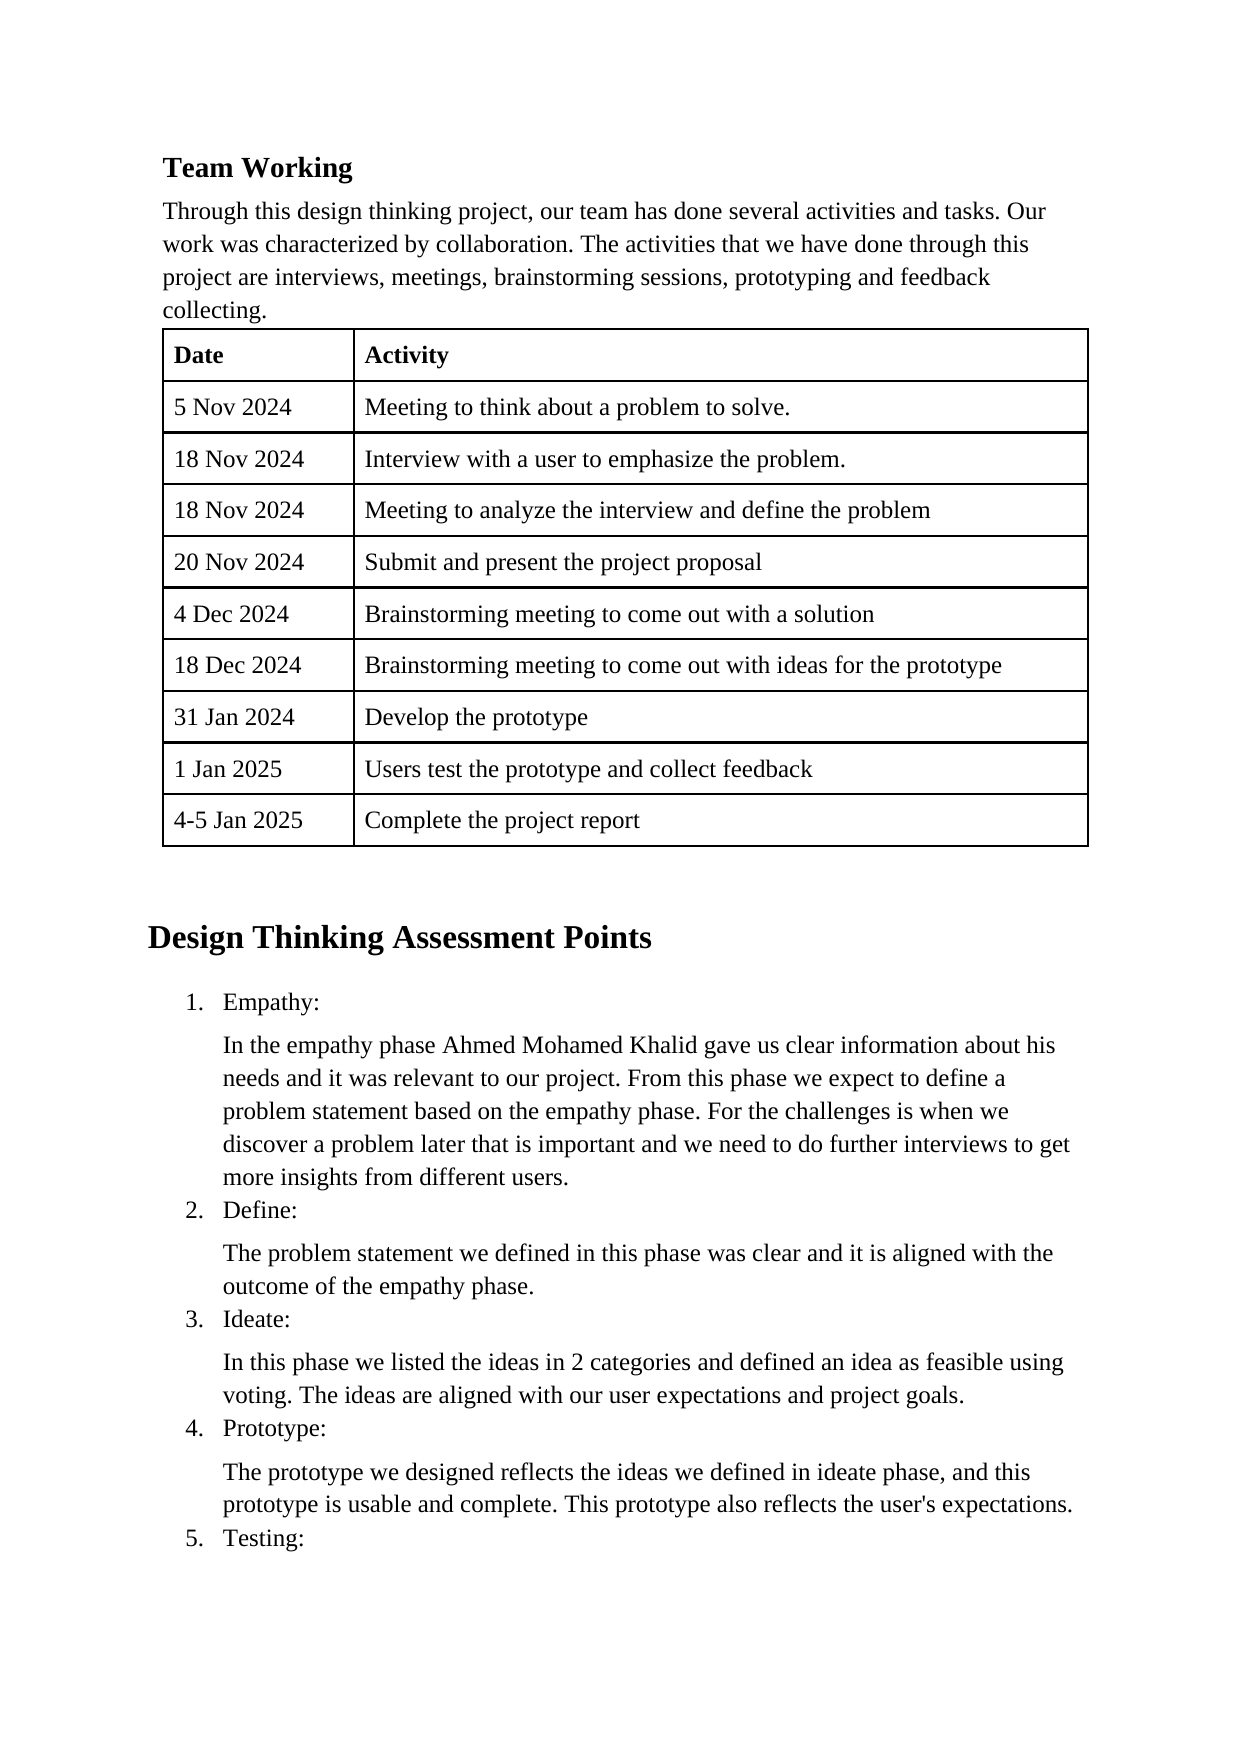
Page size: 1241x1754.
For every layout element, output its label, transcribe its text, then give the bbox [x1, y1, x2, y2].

table_cell Interview with a user to emphasize the problem. [355, 434, 1087, 483]
table_cell Complete the project report [355, 795, 1087, 845]
table_cell Users test the prototype and collect feedback [355, 744, 1087, 793]
table_cell Brainstorming meeting to come out with ideas for the prototype [355, 640, 1087, 690]
table_header Date [164, 330, 353, 380]
table_cell 18 Nov 2024 [164, 434, 353, 483]
text The problem statement we defined in this phase was clear and it is aligned with the [148, 1238, 1090, 1267]
table_cell 31 Jan 2024 [164, 692, 353, 741]
text outcome of the empathy phase. [148, 1271, 1090, 1300]
table_cell Develop the prototype [355, 692, 1087, 741]
list Empathy: [185, 987, 1090, 1016]
list Ideate: [185, 1304, 1090, 1333]
list Testing: [185, 1523, 1090, 1551]
subtitle Design Thinking Assessment Points [148, 917, 1090, 955]
table_cell 5 Nov 2024 [164, 382, 353, 431]
text The prototype we designed reflects the ideas we defined in ideate phase, and this prototype is usable and complete. This prototype also reflects the user's expectations. [223, 1457, 1090, 1518]
table_cell Brainstorming meeting to come out with a solution [355, 589, 1087, 638]
table_cell Submit and present the project proposal [355, 537, 1087, 586]
text In this phase we listed the ideas in 2 categories and defined an idea as feasible using voting. The ideas are aligned with our user expectations and project goals. [223, 1347, 1090, 1409]
list Prototype: [185, 1413, 1090, 1442]
table_cell 20 Nov 2024 [164, 537, 353, 586]
table_header Activity [355, 330, 1087, 380]
table_cell 18 Dec 2024 [164, 640, 353, 690]
table_cell 18 Nov 2024 [164, 485, 353, 535]
table_cell 1 Jan 2025 [164, 744, 353, 793]
list Define: [185, 1195, 1090, 1224]
text In the empathy phase Ahmed Mohamed Khalid gave us clear information about his needs and it was relevant to our project. From this phase we expect to define a problem statement based on the empathy phase. For the challenges is when we discover a problem later that is important and we need to do further interviews to get more insights from different users. [223, 1030, 1090, 1191]
subtitle Team Working [162, 150, 1045, 183]
table_cell Meeting to analyze the interview and define the problem [355, 485, 1087, 535]
table_cell 4 Dec 2024 [164, 589, 353, 638]
text Through this design thinking project, our team has done several activities and tasks. Our work was characterized by collaboration. The activities that we have done through this project are interviews, meetings, brainstorming sessions, prototyping and feedback collecting. [162, 196, 1090, 324]
table_cell Meeting to think about a problem to solve. [355, 382, 1087, 431]
table_cell 4-5 Jan 2025 [164, 795, 353, 845]
